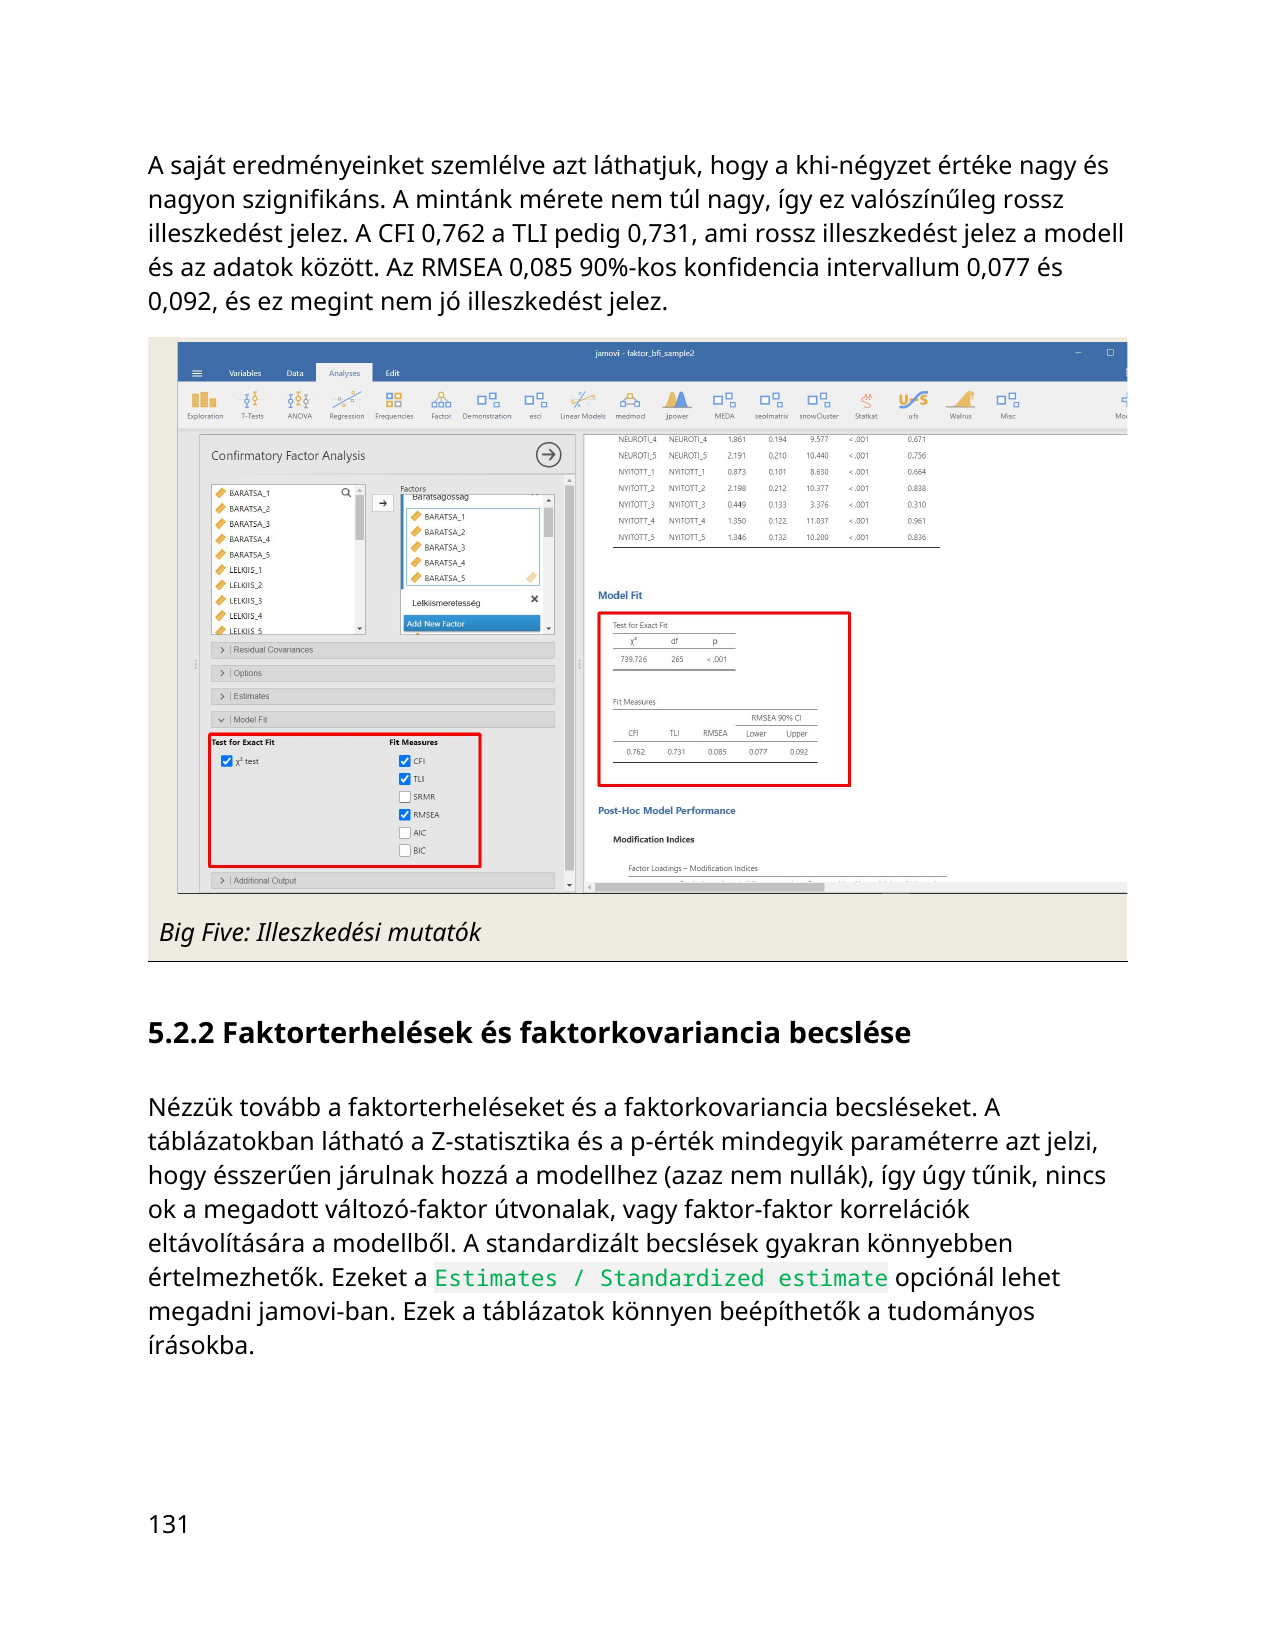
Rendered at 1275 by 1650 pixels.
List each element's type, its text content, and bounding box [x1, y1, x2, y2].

text Nézzük tovább a faktorterheléseket és a faktorkovariancia becsléseket. A táblázatokban látható a Z-statisztika és a p-érték mindegyik paraméterre azt jelzi, hogy ésszerűen járulnak hozzá a modellhez (azaz nem nullák), így úgy tűnik, nincs ok a megadott változó-faktor útvonalak, vagy faktor-faktor korrelációk eltávolítására a modellből. A standardizált becslések gyakran könnyebben értelmezhetők. Ezeket a Estimates / Standardized estimate opciónál lehet megadni jamovi-ban. Ezek a táblázatok könnyen beépíthetők a tudományos írásokba. [148, 1089, 1127, 1362]
subtitle 5.2.2 Faktorterhelések és faktorkovariancia becslése [148, 1012, 1127, 1052]
table_header Big Five: Illeszkedési mutatók [148, 337, 1127, 961]
text A saját eredményeinket szemlélve azt láthatjuk, hogy a khi-négyzet értéke nagy és nagyon szignifikáns. A mintánk mérete nem túl nagy, így ez valószínűleg rossz illeszkedést jelez. A CFI 0,762 a TLI pedig 0,731, ami rossz illeszkedést jelez a modell és az adatok között. Az RMSEA 0,085 90%-kos konfidencia intervallum 0,077 és 0,092, és ez megint nem jó illeszkedést jelez. [148, 148, 1127, 318]
picture [177, 342, 1128, 894]
